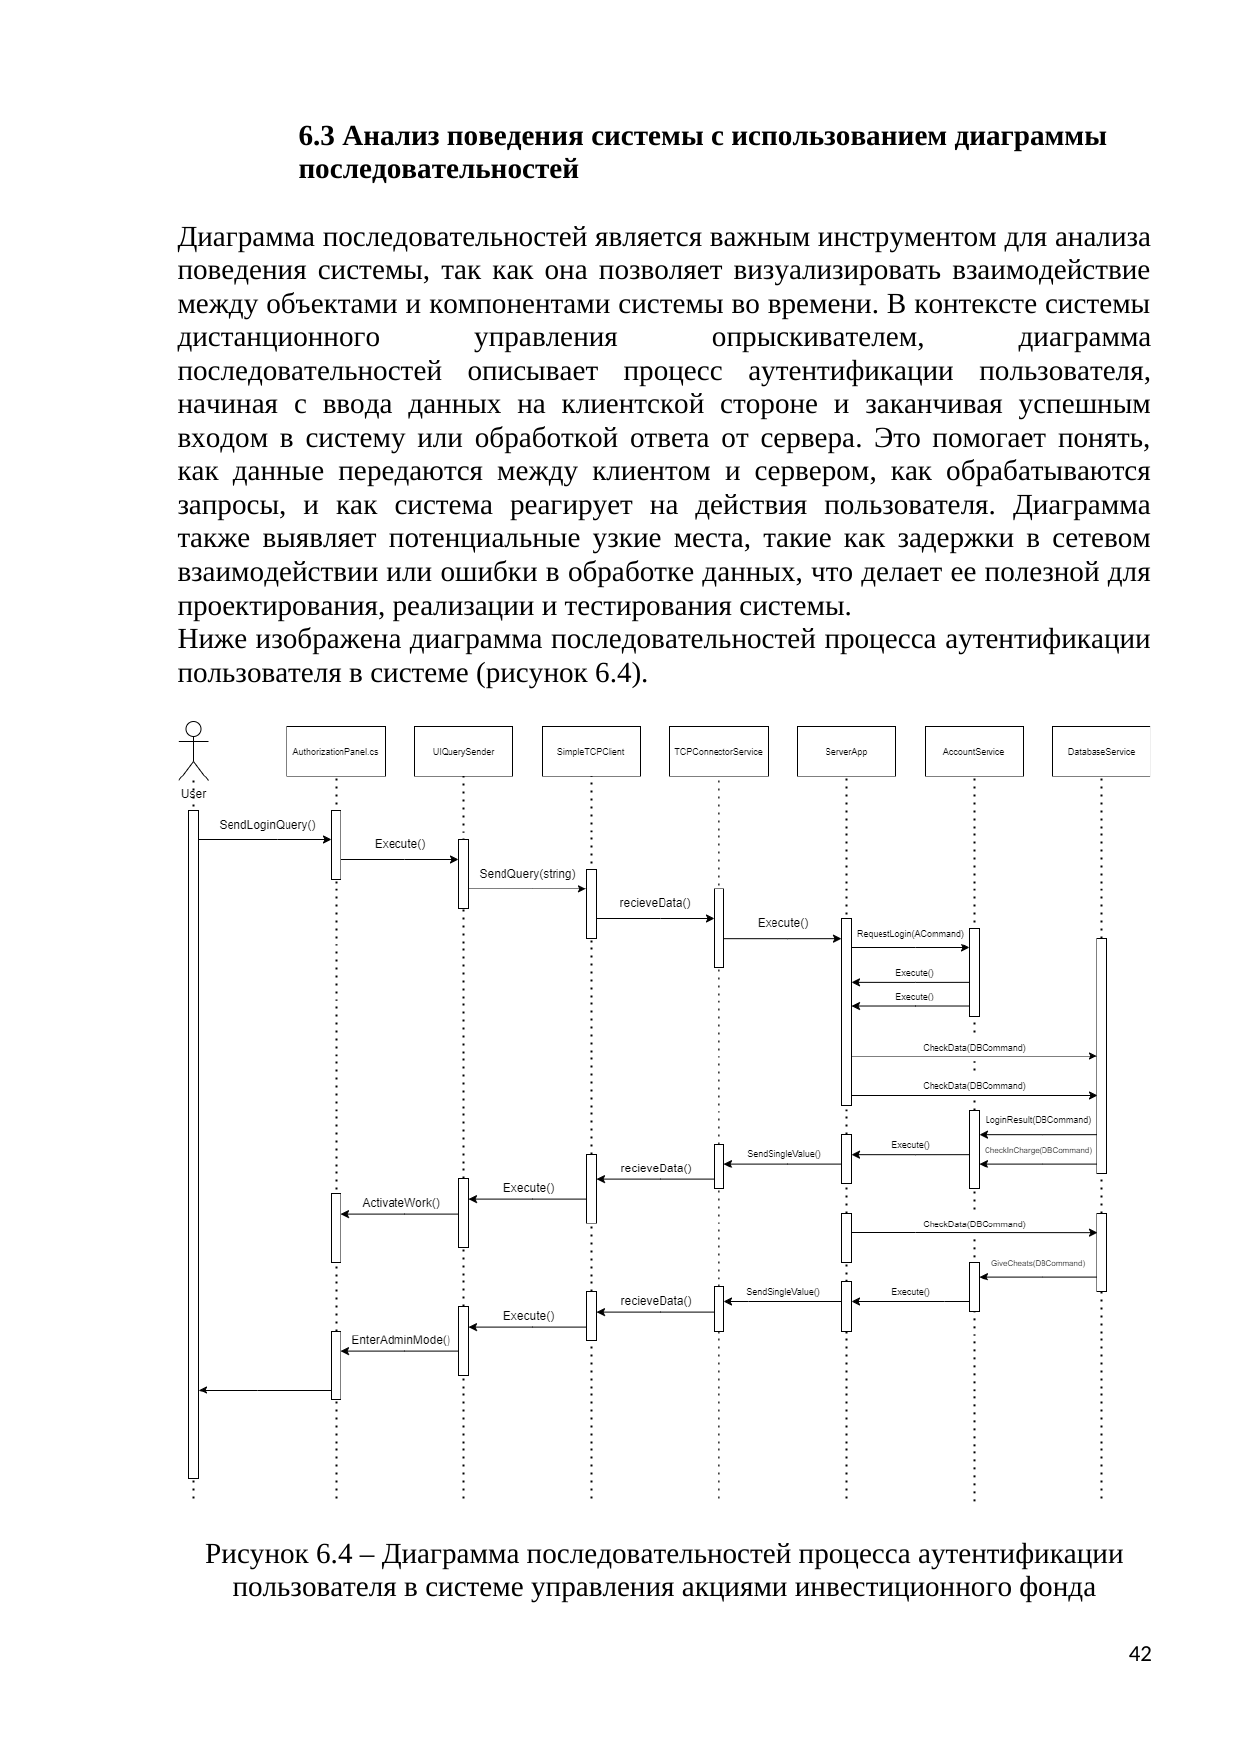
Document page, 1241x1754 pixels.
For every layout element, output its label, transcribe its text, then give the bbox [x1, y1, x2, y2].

text Рисунок 6.4 – Диаграмма последовательностей процесса аутентификации пользователя в системе управления акциями инвестиционного фонда [177, 1536, 1152, 1603]
subtitle 6.3 Анализ поведения системы с использованием диаграммы последовательностей [298, 118, 1152, 185]
picture [178, 721, 1151, 1503]
text Диаграмма последовательностей является важным инструментом для анализа поведения системы, так как она позволяет визуализировать взаимодействие между объектами и компонентами системы во времени. В контексте системы дистанционного управления опрыскивателем, диаграмма последовательностей описывает процесс аутентификации пользователя, начиная с ввода данных на клиентской стороне и заканчивая успешным входом в систему или обработкой ответа от сервера. Это помогает понять, как данные передаются между клиентом и сервером, как обрабатываются запросы, и как система реагирует на действия пользователя. Диаграмма также выявляет потенциальные узкие места, такие как задержки в сетевом взаимодействии или ошибки в обработке данных, что делает ее полезной для проектирования, реализации и тестирования системы. [177, 219, 1152, 621]
text Ниже изображена диаграмма последовательностей процесса аутентификации пользователя в системе (рисунок 6.4). [177, 621, 1152, 688]
